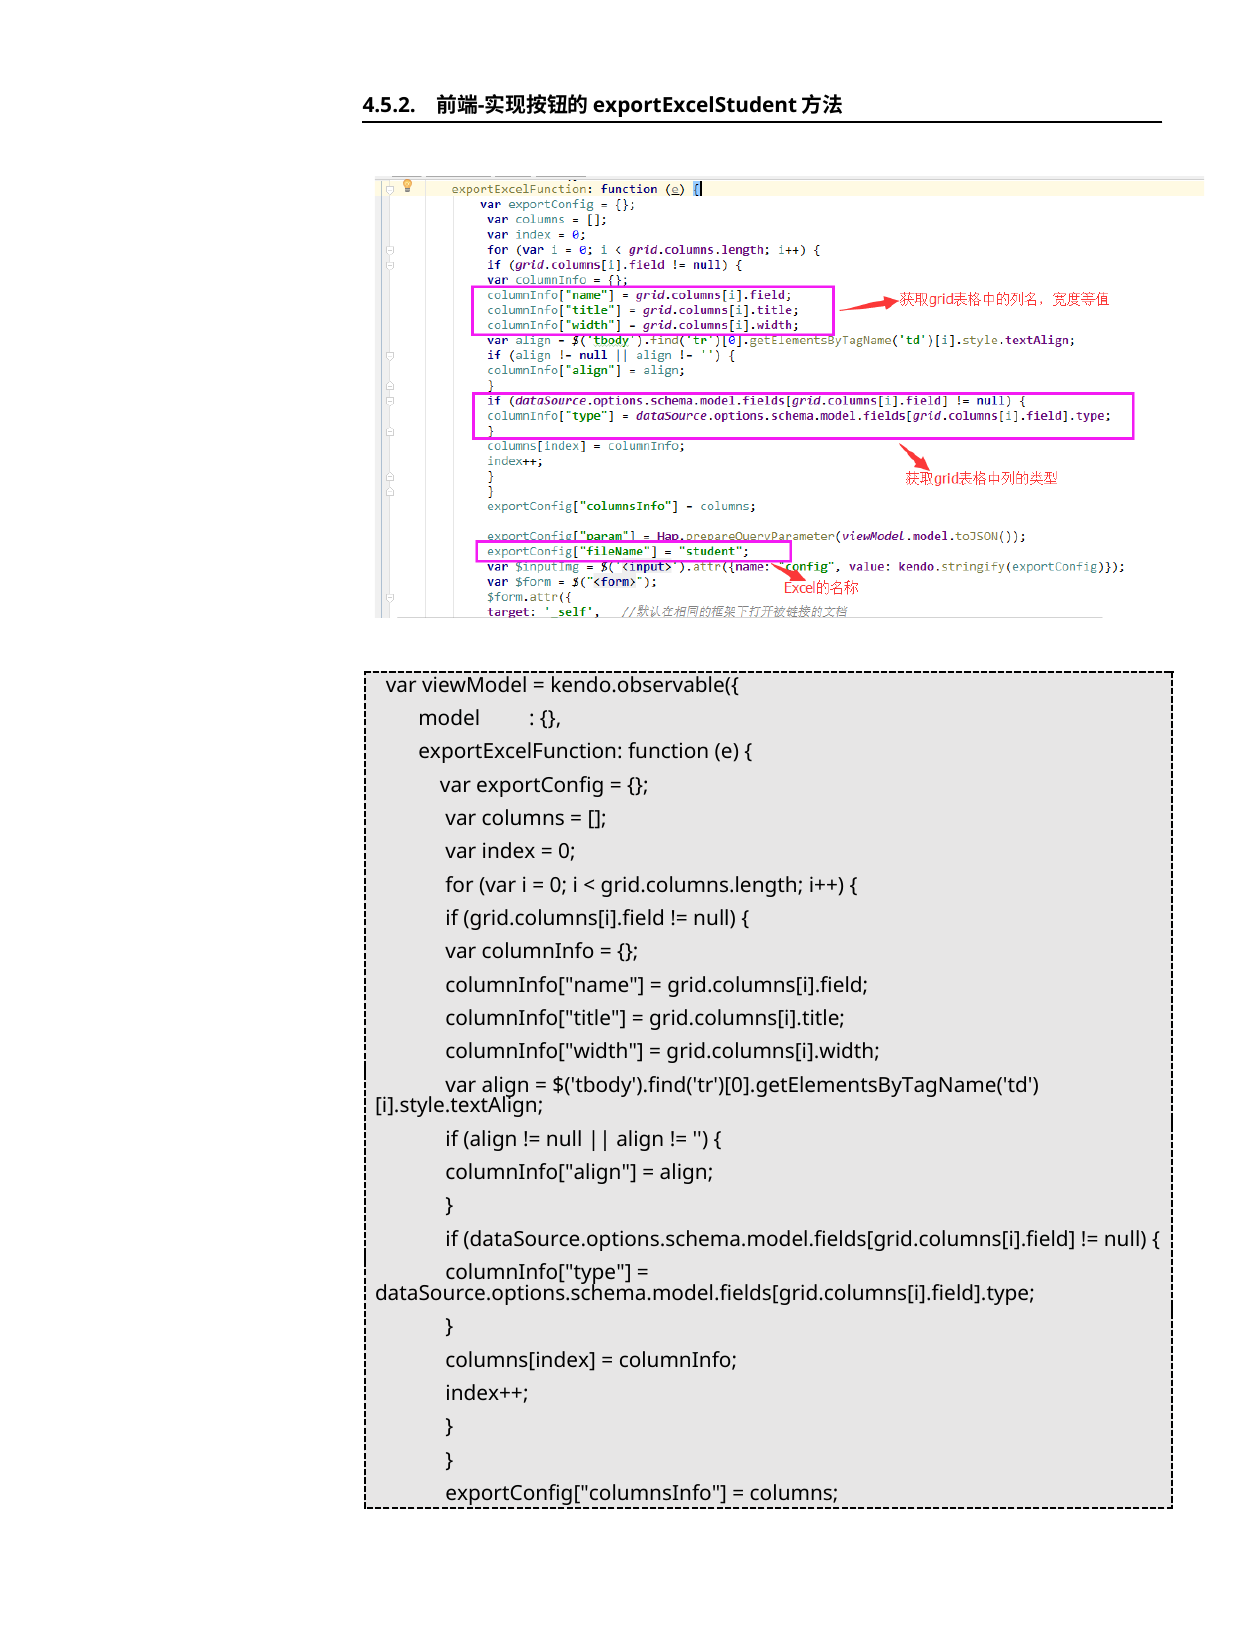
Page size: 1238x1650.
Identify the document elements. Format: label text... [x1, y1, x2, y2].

text var viewModel = kendo.observable({ [364, 671, 1173, 696]
text for (var i = 0; i < grid.columns.length; i++) { [364, 871, 1173, 896]
text columnInfo["name"] = grid.columns[i].field; [364, 971, 1173, 996]
text columnInfo["width"] = grid.columns[i].width; [364, 1038, 1173, 1063]
text exportConfig["columnsInfo"] = columns; [364, 1479, 1173, 1509]
text var columnInfo = {}; [364, 938, 1173, 963]
text columnInfo["align"] = align; [364, 1159, 1173, 1184]
text columns[index] = columnInfo; [364, 1346, 1173, 1371]
text if (align != null || align != '') { [364, 1125, 1173, 1150]
text model : {}, [364, 704, 1173, 729]
text var exportConfig = {}; [364, 771, 1173, 796]
text } [364, 1313, 1173, 1338]
text } [364, 1446, 1173, 1471]
text exportExcelFunction: function (e) { [364, 738, 1173, 763]
text var columns = []; [364, 804, 1173, 829]
text columnInfo["type"] = dataSource.options.schema.model.fields[grid.columns[i].field].type; [364, 1259, 1173, 1304]
text index++; [364, 1379, 1173, 1404]
text if (dataSource.options.schema.model.fields[grid.columns[i].field] != null) { [364, 1225, 1173, 1250]
subtitle 前端-实现按钮的exportExcelStudent方法 [362, 89, 1162, 121]
text } [364, 1192, 1173, 1217]
text if (grid.columns[i].field != null) { [364, 904, 1173, 929]
text var align = $('tbody').find('tr')[0].getElementsByTagName('td')[i].style.textAlign; [364, 1071, 1173, 1117]
picture [374, 176, 1205, 618]
text var index = 0; [364, 838, 1173, 863]
text columnInfo["title"] = grid.columns[i].title; [364, 1004, 1173, 1029]
text } [364, 1413, 1173, 1438]
